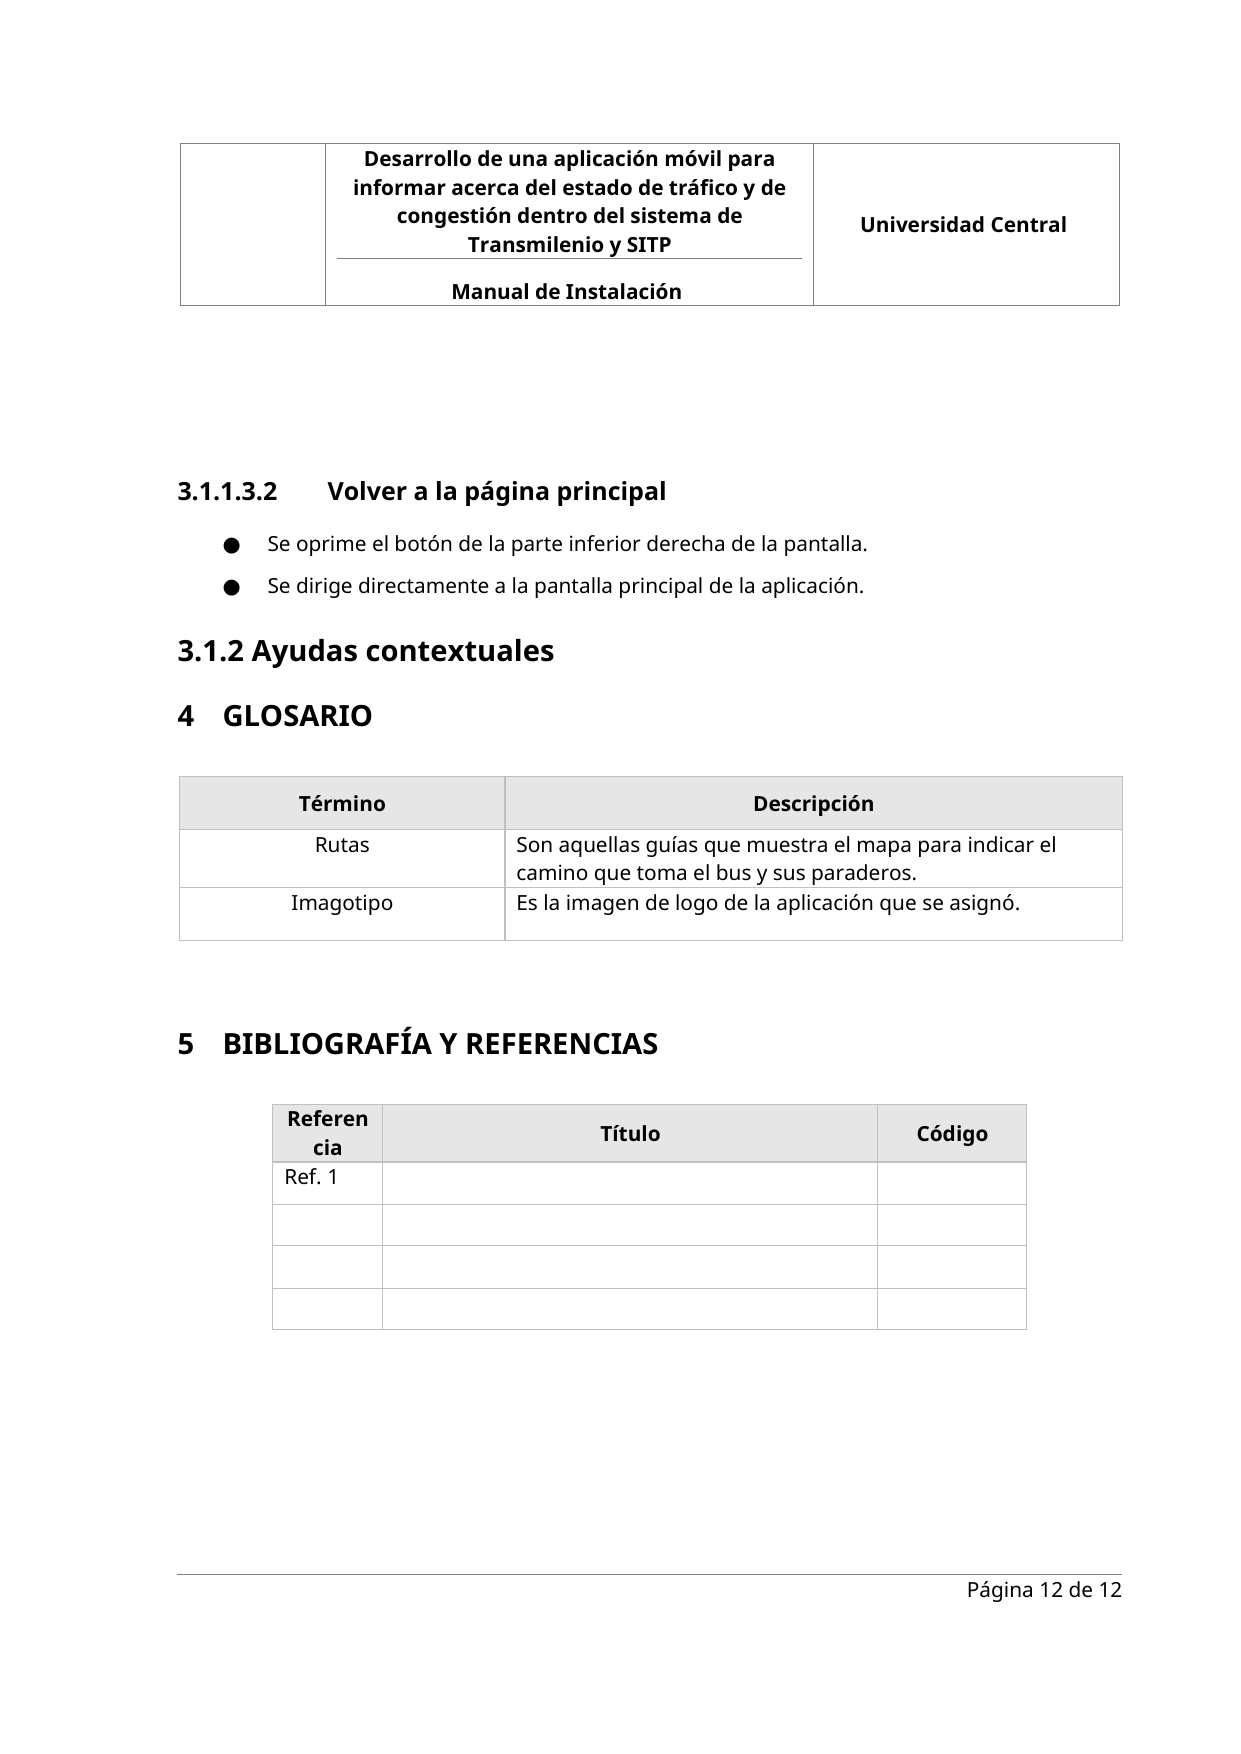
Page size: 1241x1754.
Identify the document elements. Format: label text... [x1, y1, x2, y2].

table_cell [878, 1246, 1026, 1287]
table_cell [383, 1205, 877, 1245]
table_cell Son aquellas guías que muestra el mapa para indicar el camino que toma el bus y sus paraderos. [506, 830, 1122, 887]
subtitle Volver a la página principal [177, 473, 1122, 508]
table_cell [383, 1289, 877, 1329]
table_header Código [878, 1105, 1026, 1161]
table_cell [273, 1246, 382, 1287]
subtitle BIBLIOGRAFÍA Y REFERENCIAS [177, 1023, 1122, 1063]
table_cell Imagotipo [180, 888, 504, 940]
subtitle GLOSARIO [177, 695, 1122, 735]
table_cell [383, 1163, 877, 1203]
subtitle 3.1.2 Ayudas contextuales [177, 631, 1122, 670]
table_cell [878, 1205, 1026, 1245]
table_cell [878, 1163, 1026, 1203]
table_cell [878, 1289, 1026, 1329]
table_header Descripción [506, 777, 1122, 829]
table_header Referencia [273, 1105, 382, 1161]
table_header Término [180, 777, 504, 829]
table_cell [273, 1205, 382, 1245]
list Se oprime el botón de la parte inferior derecha de la pantalla. [222, 520, 1122, 563]
table_cell Rutas [180, 830, 504, 887]
table_cell Es la imagen de logo de la aplicación que se asignó. [506, 888, 1122, 940]
table_header Título [383, 1105, 877, 1161]
table_cell Ref. 1 [273, 1163, 382, 1203]
list Se dirige directamente a la pantalla principal de la aplicación. [222, 563, 1122, 606]
table_cell [273, 1289, 382, 1329]
table_cell [383, 1246, 877, 1287]
